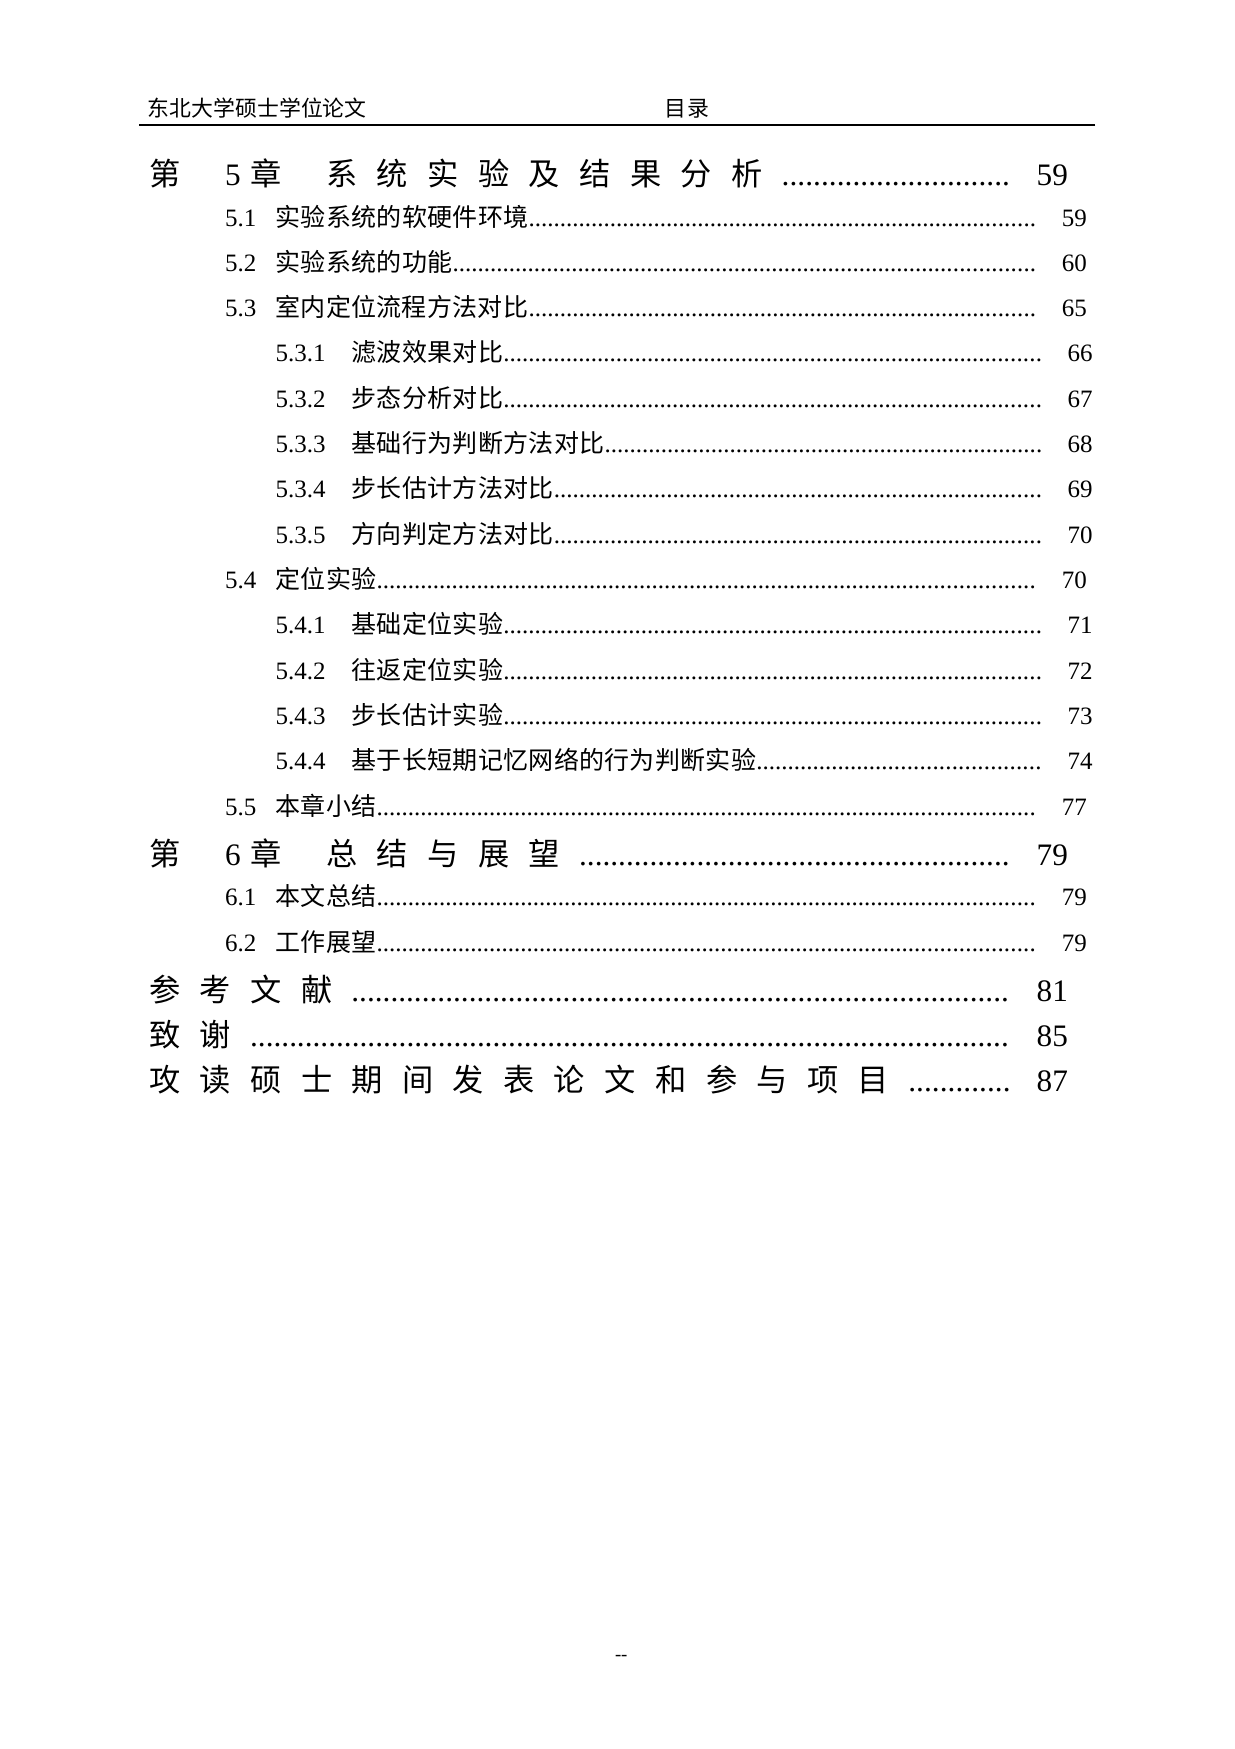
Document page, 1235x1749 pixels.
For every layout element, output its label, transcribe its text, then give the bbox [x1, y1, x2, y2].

text 5.3 室内定位流程方法对比 65 [199, 285, 1085, 330]
text 5.3.3 基础行为判断方法对比 68 [250, 421, 1085, 466]
text 5.3.5 方向判定方法对比 70 [250, 512, 1085, 557]
text 5.4.3 步长估计实验 73 [250, 693, 1085, 738]
text 攻读硕士期间发表论文和参与项目 87 [149, 1055, 1085, 1101]
text 6.2 工作展望 79 [199, 919, 1085, 965]
text 第 5 章 系统实验及结果分析 59 [149, 149, 1085, 194]
text 参考文献 81 [149, 965, 1085, 1010]
text 6.1 本文总结 79 [199, 874, 1085, 919]
text 5.3.4 步长估计方法对比 69 [250, 466, 1085, 512]
text 第 6 章 总结与展望 79 [149, 829, 1085, 874]
text 5.4 定位实验 70 [199, 557, 1085, 602]
text 5.4.1 基础定位实验 71 [250, 602, 1085, 647]
text 5.3.1 滤波效果对比 66 [250, 330, 1085, 376]
text 5.1 实验系统的软硬件环境 59 [199, 194, 1085, 240]
text 致谢 85 [149, 1010, 1085, 1055]
text 5.4.2 往返定位实验 72 [250, 647, 1085, 693]
text 5.5 本章小结 77 [199, 783, 1085, 829]
text 5.3.2 步态分析对比 67 [250, 376, 1085, 421]
text 5.2 实验系统的功能 60 [199, 240, 1085, 285]
text 5.4.4 基于长短期记忆网络的行为判断实验 74 [250, 738, 1085, 783]
